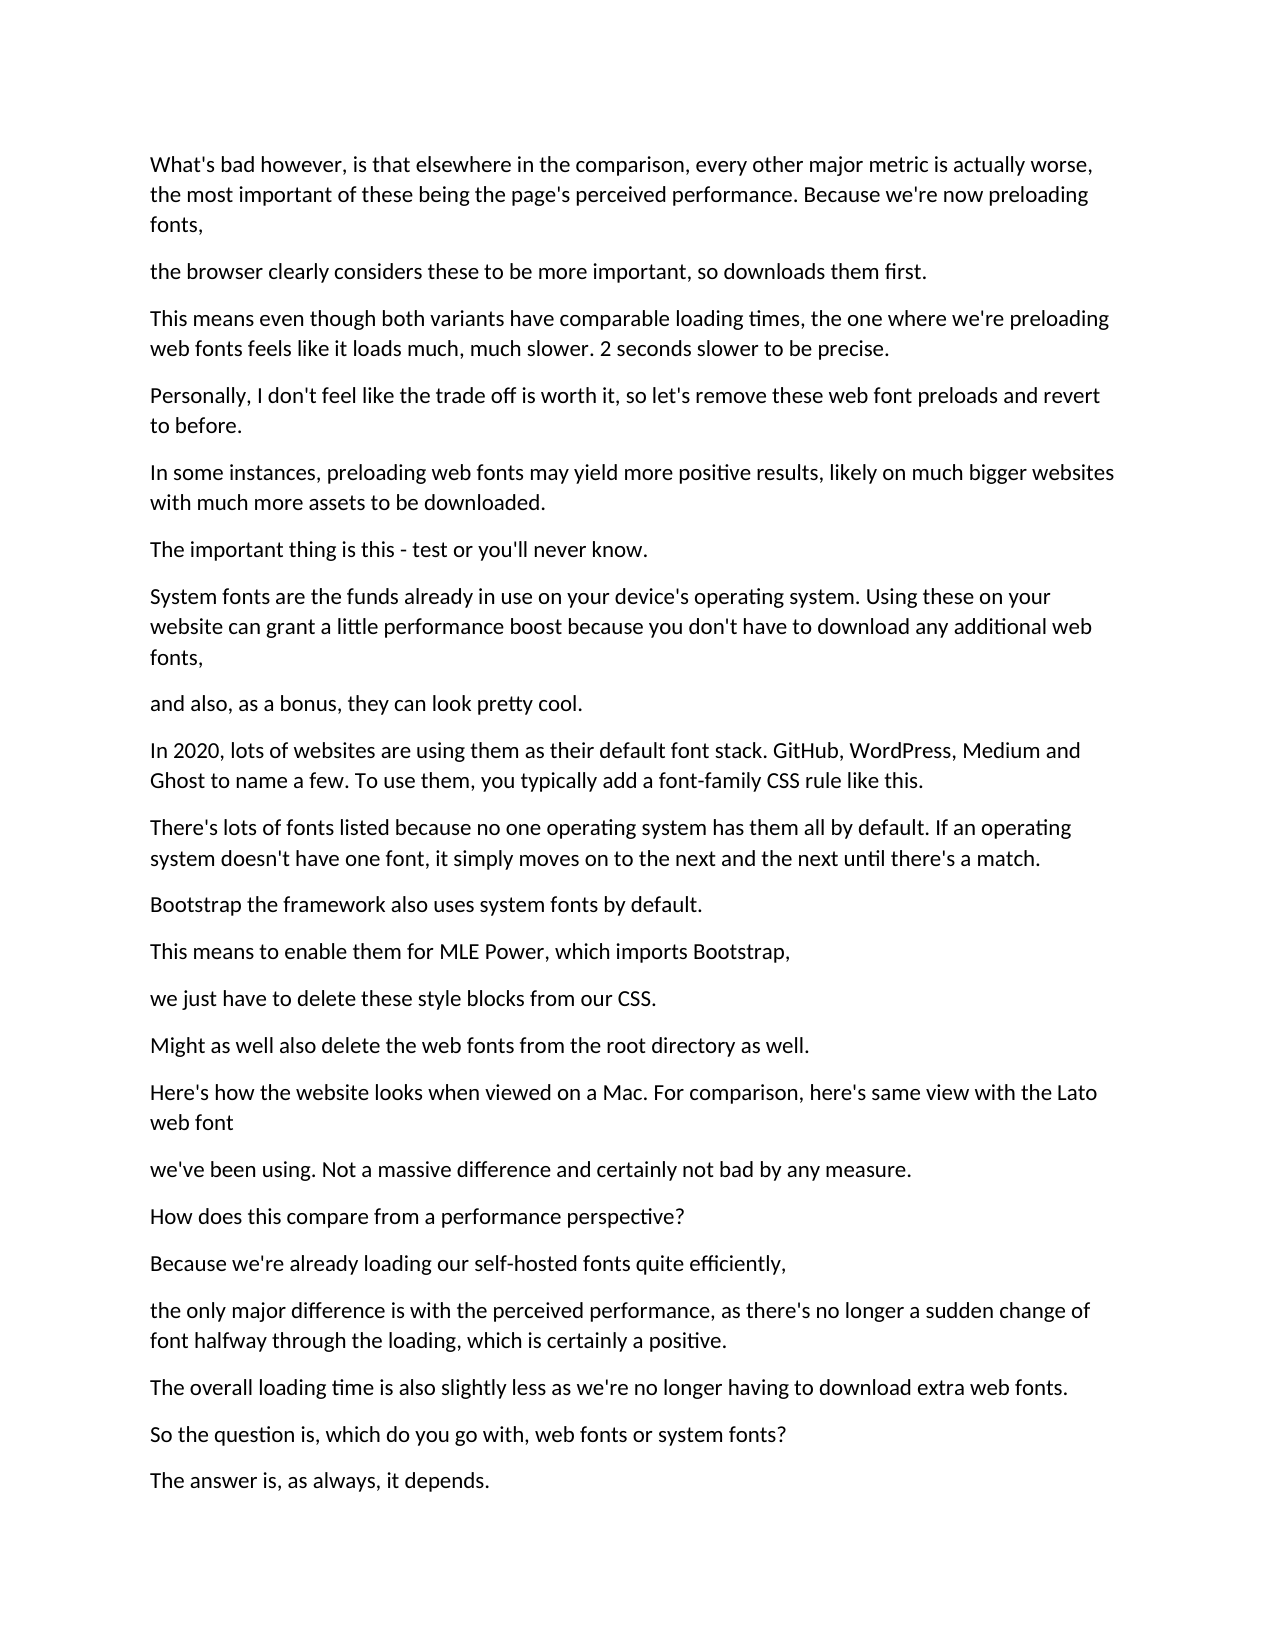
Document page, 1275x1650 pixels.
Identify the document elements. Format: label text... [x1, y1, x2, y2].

text The answer is, as always, it depends. [150, 1467, 1125, 1495]
text What's bad however, is that elsewhere in the comparison, every other major metric is actually worse, the most important of these being the page's perceived performance. Because we're now preloading fonts, [150, 150, 1125, 238]
text the browser clearly considers these to be more important, so downloads them first. [150, 257, 1125, 285]
text Personally, I don't feel like the trade off is worth it, so let's remove these web font preloads and revert to before. [150, 381, 1125, 439]
text The overall loading time is also slightly less as we're no longer having to download extra web fonts. [150, 1373, 1125, 1401]
text and also, as a bonus, they can look pretty cool. [150, 689, 1125, 718]
text This means to enable them for MLE Power, which imports Bootstrap, [150, 937, 1125, 966]
text This means even though both variants have comparable loading times, the one where we're preloading web fonts feels like it loads much, much slower. 2 seconds slower to be precise. [150, 304, 1125, 362]
text we just have to delete these style blocks from our CSS. [150, 984, 1125, 1012]
text Might as well also delete the web fonts from the root directory as well. [150, 1031, 1125, 1059]
text How does this compare from a performance perspective? [150, 1202, 1125, 1230]
text we've been using. Not a massive difference and certainly not bad by any measure. [150, 1155, 1125, 1183]
text Because we're already loading our self-hosted fonts quite efficiently, [150, 1249, 1125, 1277]
text Bootstrap the framework also uses system fonts by default. [150, 891, 1125, 919]
text In 2020, lots of websites are using them as their default font stack. GitHub, WordPress, Medium and Ghost to name a few. To use them, you typically add a font-family CSS rule like this. [150, 736, 1125, 795]
text So the question is, which do you go with, web fonts or system fonts? [150, 1420, 1125, 1448]
text System fonts are the funds already in use on your device's operating system. Using these on your website can grant a little performance boost because you don't have to download any additional web fonts, [150, 582, 1125, 671]
text Here's how the website looks when viewed on a Mac. For comparison, here's same view with the Lato web font [150, 1078, 1125, 1136]
text the only major difference is with the perceived performance, as there's no longer a sudden change of font halfway through the loading, which is certainly a positive. [150, 1296, 1125, 1354]
text The important thing is this - test or you'll never know. [150, 535, 1125, 563]
text There's lots of fonts listed because no one operating system has them all by default. If an operating system doesn't have one font, it simply moves on to the next and the next until there's a match. [150, 813, 1125, 872]
text In some instances, preloading web fonts may yield more positive results, likely on much bigger websites with much more assets to be downloaded. [150, 458, 1125, 517]
